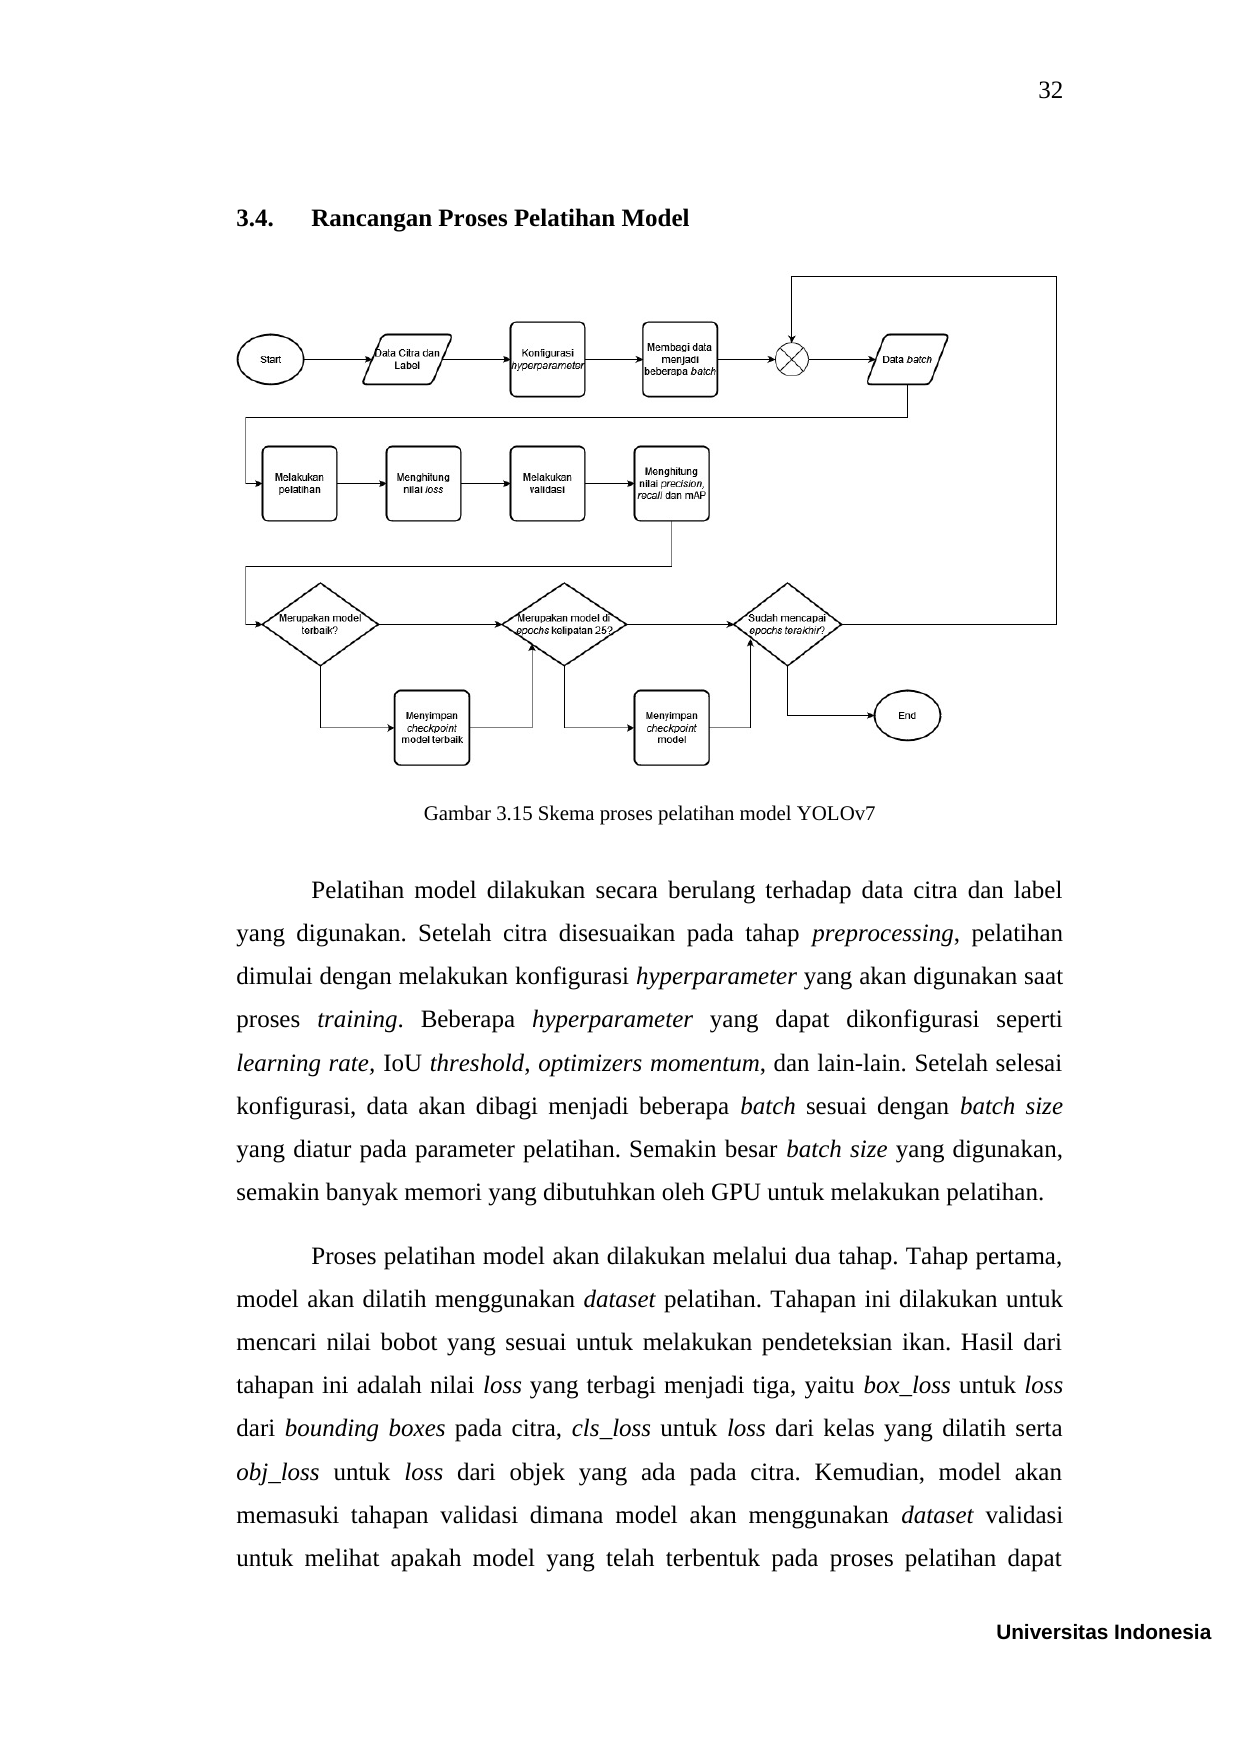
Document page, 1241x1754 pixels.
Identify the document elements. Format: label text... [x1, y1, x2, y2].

picture [236, 271, 1063, 766]
subtitle Rancangan Proses Pelatihan Model [236, 203, 1063, 232]
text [236, 1241, 1063, 1572]
text Pelatihan model dilakukan secara berulang terhadap data citra dan label yang digunakan. Setelah citra disesuaikan pada tahap preprocessing, pelatihan dimulai dengan melakukan konfigurasi hyperparameter yang akan digunakan saat proses training. Beberapa hyperparameter yang dapat dikonfigurasi seperti learning rate, IoU threshold, optimizers momentum, dan lain-lain. Setelah selesai konfigurasi, data akan dibagi menjadi beberapa batch sesuai dengan batch size yang diatur pada parameter pelatihan. Semakin besar batch size yang digunakan, semakin banyak memori yang dibutuhkan oleh GPU untuk melakukan pelatihan. [236, 875, 1063, 1206]
